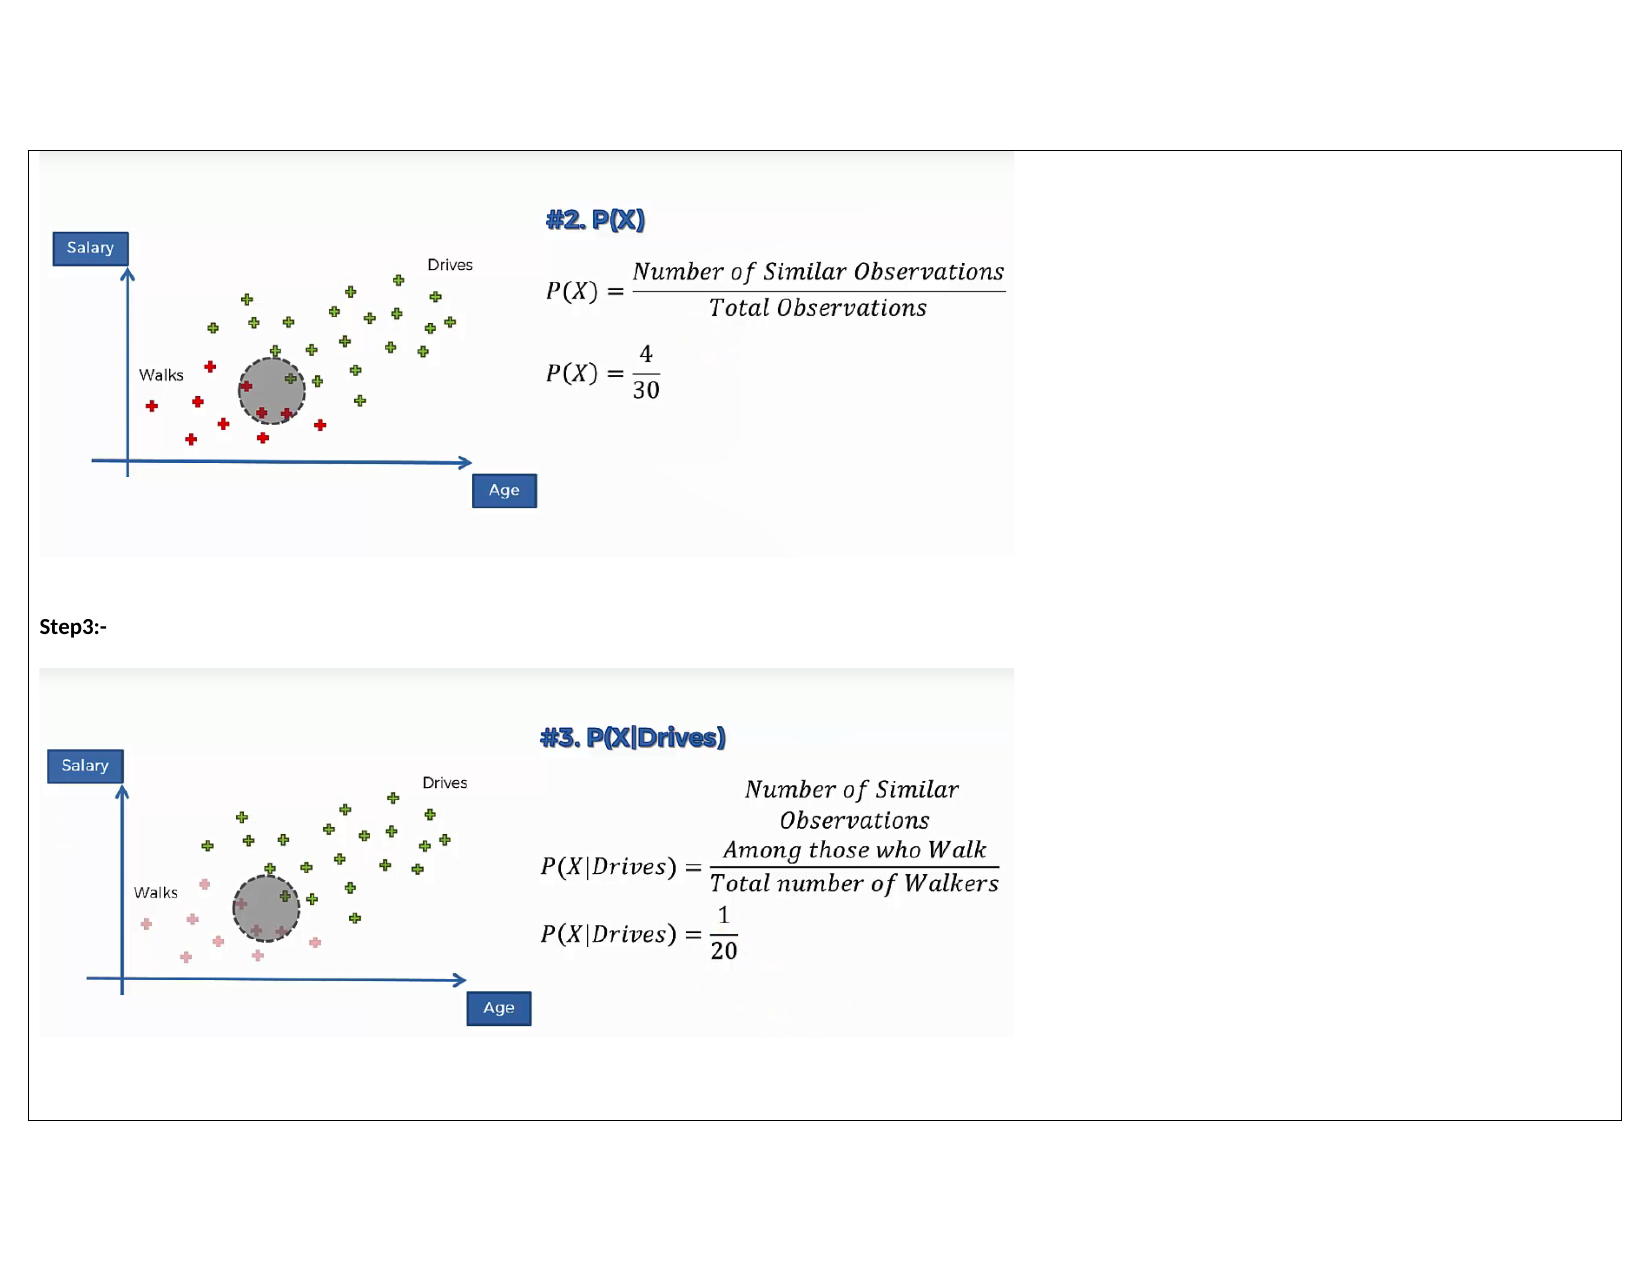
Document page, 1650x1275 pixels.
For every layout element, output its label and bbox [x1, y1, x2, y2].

picture [39, 151, 1015, 557]
picture [39, 668, 1015, 1037]
table_cell [29, 151, 1621, 1120]
